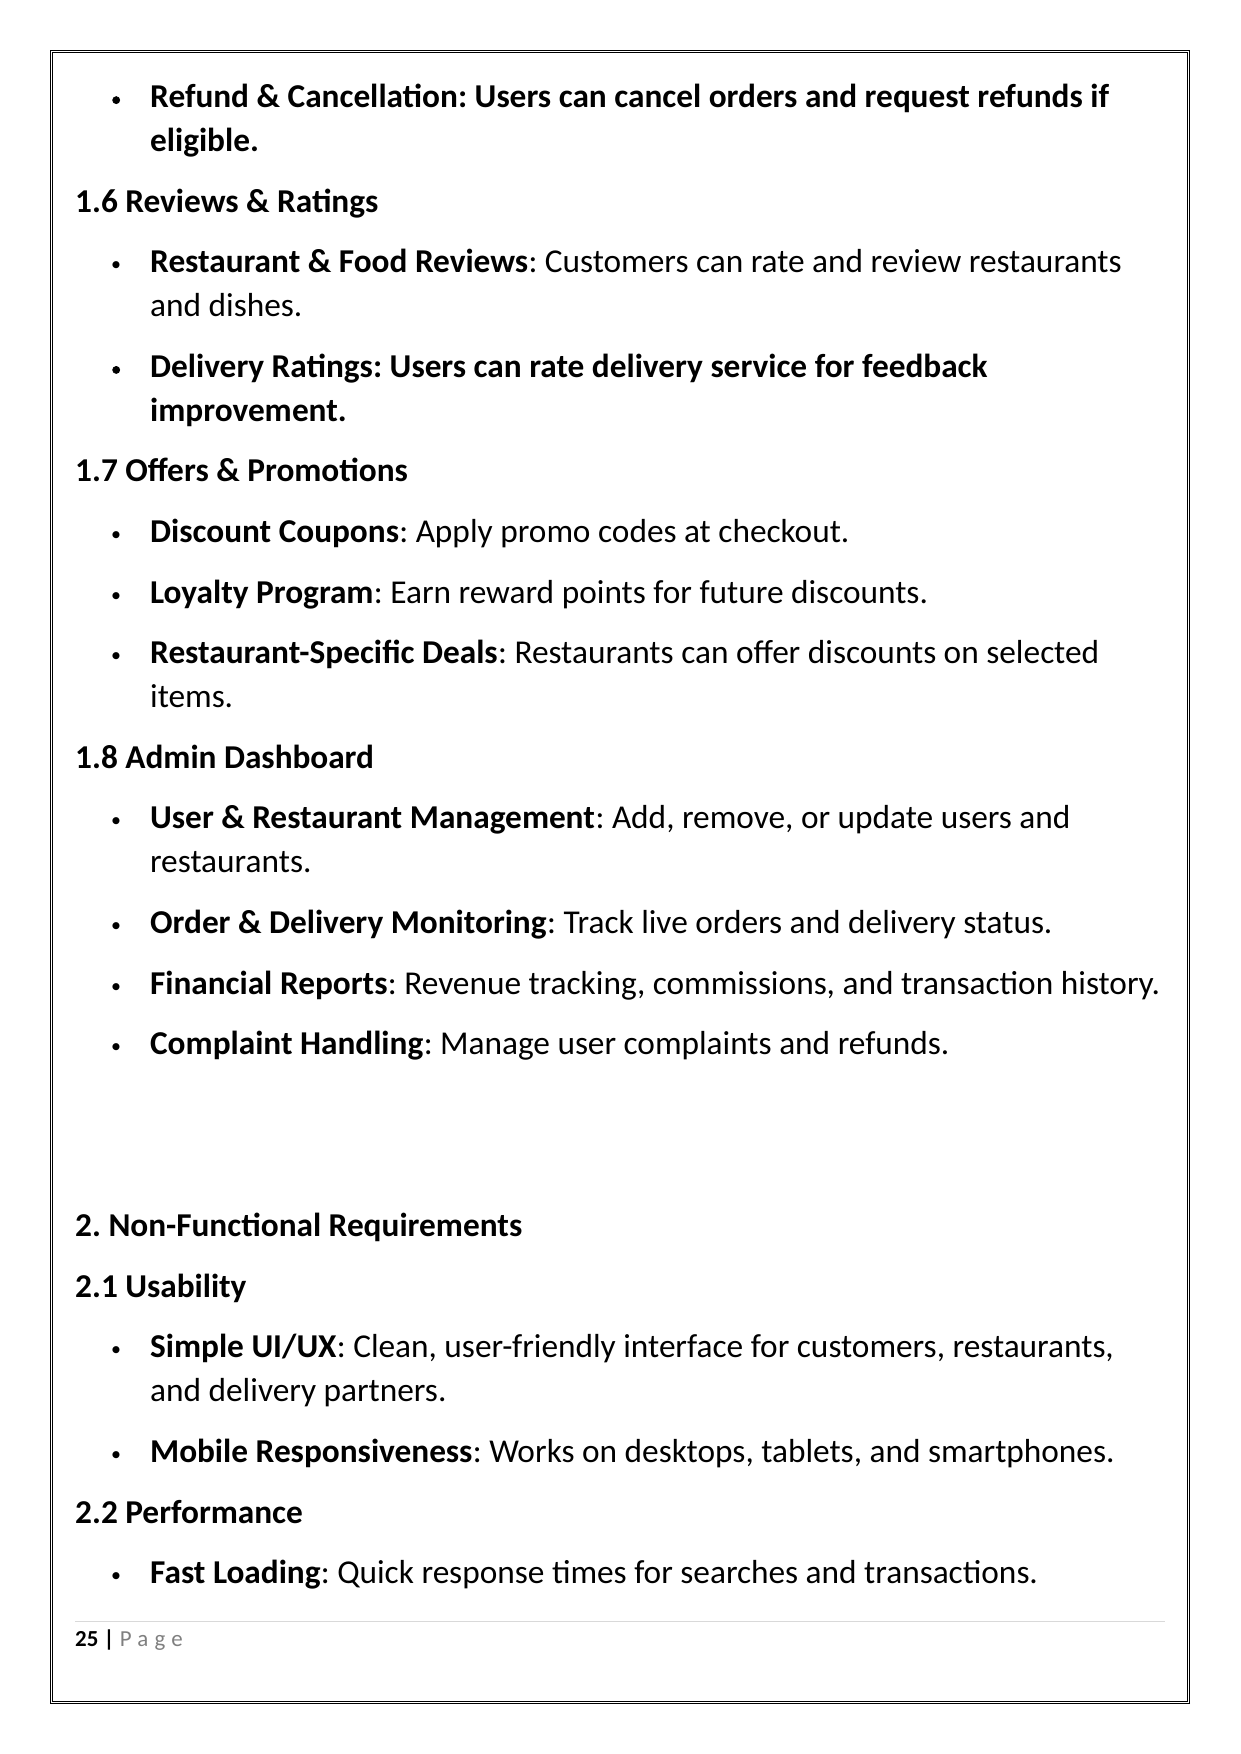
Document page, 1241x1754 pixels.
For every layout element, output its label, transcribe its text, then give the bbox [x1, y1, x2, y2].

list Complaint Handling: Manage user complaints and refunds. [112, 1022, 1165, 1063]
list Loyalty Program: Earn reward points for future discounts. [112, 571, 1165, 611]
list Fast Loading: Quick response times for searches and transactions. [112, 1551, 1165, 1592]
list Restaurant & Food Reviews: Customers can rate and review restaurants and dishes. [112, 240, 1165, 325]
text 1.7 Offers & Promotions [75, 449, 1165, 490]
list Order & Delivery Monitoring: Track live orders and delivery status. [112, 901, 1165, 942]
list Discount Coupons: Apply promo codes at checkout. [112, 510, 1165, 551]
text 1.8 Admin Dashboard [75, 736, 1165, 777]
text 2. Non-Functional Requirements [75, 1204, 1165, 1245]
text 1.6 Reviews & Ratings [75, 179, 1165, 220]
text 2.2 Performance [75, 1491, 1165, 1531]
list Simple UI/UX: Clean, user-friendly interface for customers, restaurants, and delivery partners. [112, 1325, 1165, 1410]
list Restaurant-Specific Deals: Restaurants can offer discounts on selected items. [112, 631, 1165, 716]
list Delivery Ratings: Users can rate delivery service for feedback improvement. [112, 345, 1165, 429]
list Financial Reports: Revenue tracking, commissions, and transaction history. [112, 962, 1165, 1002]
list Refund & Cancellation: Users can cancel orders and request refunds if eligible. [112, 75, 1165, 160]
text 2.1 Usability [75, 1265, 1165, 1306]
list User & Restaurant Management: Add, remove, or update users and restaurants. [112, 796, 1165, 881]
list Mobile Responsiveness: Works on desktops, tablets, and smartphones. [112, 1430, 1165, 1471]
